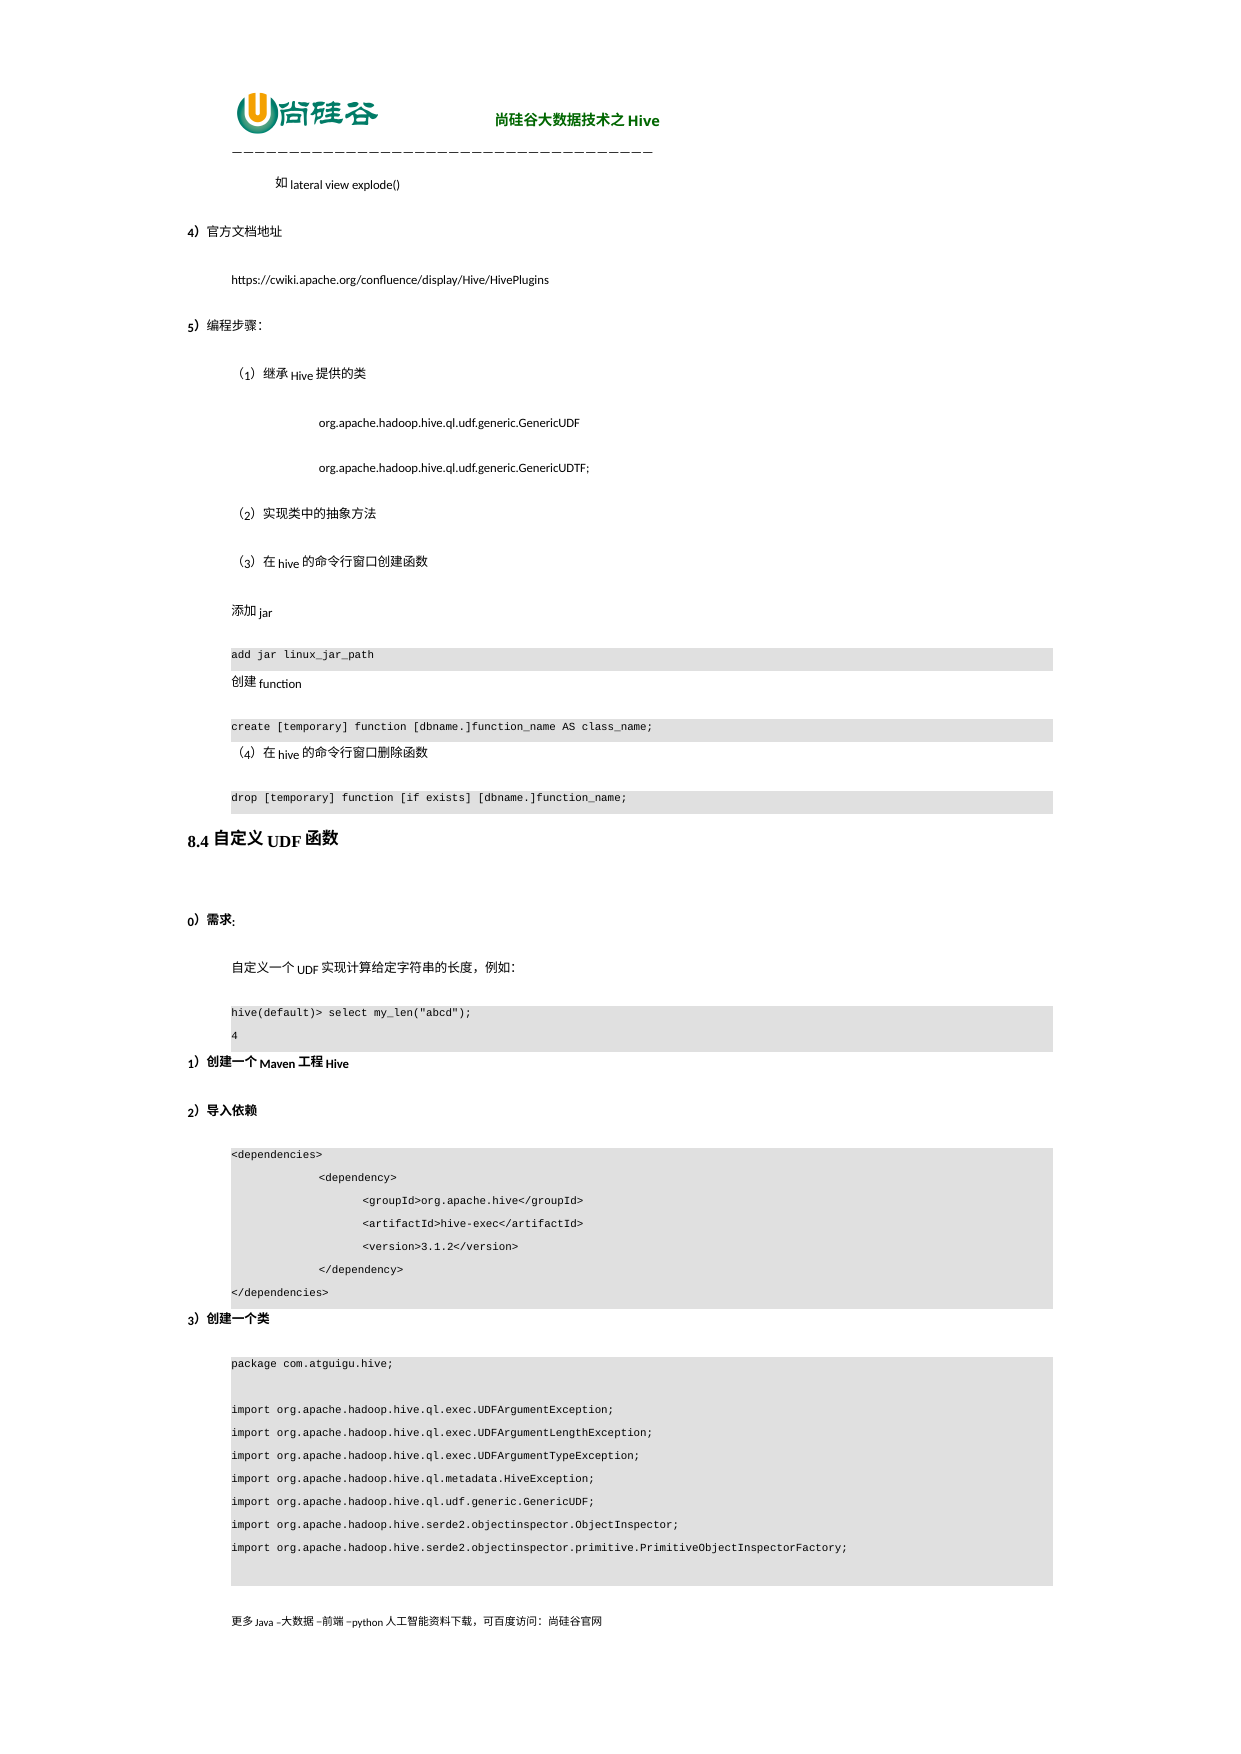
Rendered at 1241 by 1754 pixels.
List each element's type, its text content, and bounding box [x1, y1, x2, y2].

text import org.apache.hadoop.hive.ql.exec.UDFArgumentTypeException; [231, 1449, 1053, 1472]
text package com.atguigu.hive; [231, 1357, 1053, 1380]
text drop [temporary] function [if exists] [dbname.]function_name; [231, 791, 1053, 814]
text 5）编程步骤： [187, 315, 1053, 347]
picture [231, 88, 382, 138]
text hive(default)> select my_len("abcd"); [231, 1006, 1053, 1029]
text org.apache.hadoop.hive.ql.udf.generic.GenericUDF [187, 412, 1053, 444]
subtitle 8.4 自定义UDF函数 [187, 814, 1053, 879]
text （2）实现类中的抽象方法 [187, 503, 1053, 536]
text org.apache.hadoop.hive.ql.udf.generic.GenericUDTF; [187, 457, 1053, 490]
text 4 [231, 1029, 1053, 1052]
text <dependencies> [231, 1148, 1053, 1171]
text import org.apache.hadoop.hive.ql.exec.UDFArgumentException; [231, 1403, 1053, 1426]
text </dependency> [231, 1263, 1053, 1286]
text （4）在hive的命令行窗口删除函数 [187, 742, 1053, 775]
text 添加jar [187, 600, 1053, 632]
text 0）需求: [187, 909, 1053, 942]
text 4）官方文档地址 [187, 221, 1053, 253]
text 自定义一个UDF实现计算给定字符串的长度，例如： [187, 957, 1053, 990]
text import org.apache.hadoop.hive.ql.metadata.HiveException; [231, 1472, 1053, 1494]
text import org.apache.hadoop.hive.ql.udf.generic.GenericUDF; [231, 1494, 1053, 1517]
text https://cwiki.apache.org/confluence/display/Hive/HivePlugins [187, 269, 1053, 302]
text （1）继承Hive提供的类 [187, 363, 1053, 396]
text 1）创建一个Maven工程Hive [187, 1052, 1053, 1084]
text import org.apache.hadoop.hive.serde2.objectinspector.primitive.PrimitiveObjectInspectorFactory; [231, 1540, 1053, 1563]
text import org.apache.hadoop.hive.serde2.objectinspector.ObjectInspector; [231, 1517, 1053, 1540]
text <version>3.1.2</version> [231, 1240, 1053, 1263]
text 3）创建一个类 [187, 1309, 1053, 1341]
text import org.apache.hadoop.hive.ql.exec.UDFArgumentLengthException; [231, 1426, 1053, 1449]
text </dependencies> [231, 1286, 1053, 1309]
text 2）导入依赖 [187, 1100, 1053, 1132]
text <artifactId>hive-exec</artifactId> [231, 1217, 1053, 1240]
text 如lateral view explode() [187, 172, 1053, 205]
text （3）在hive的命令行窗口创建函数 [187, 552, 1053, 584]
text 创建function [187, 671, 1053, 704]
text create [temporary] function [dbname.]function_name AS class_name; [231, 719, 1053, 742]
text <dependency> [231, 1171, 1053, 1194]
text add jar linux_jar_path [231, 648, 1053, 671]
text <groupId>org.apache.hive</groupId> [231, 1194, 1053, 1217]
